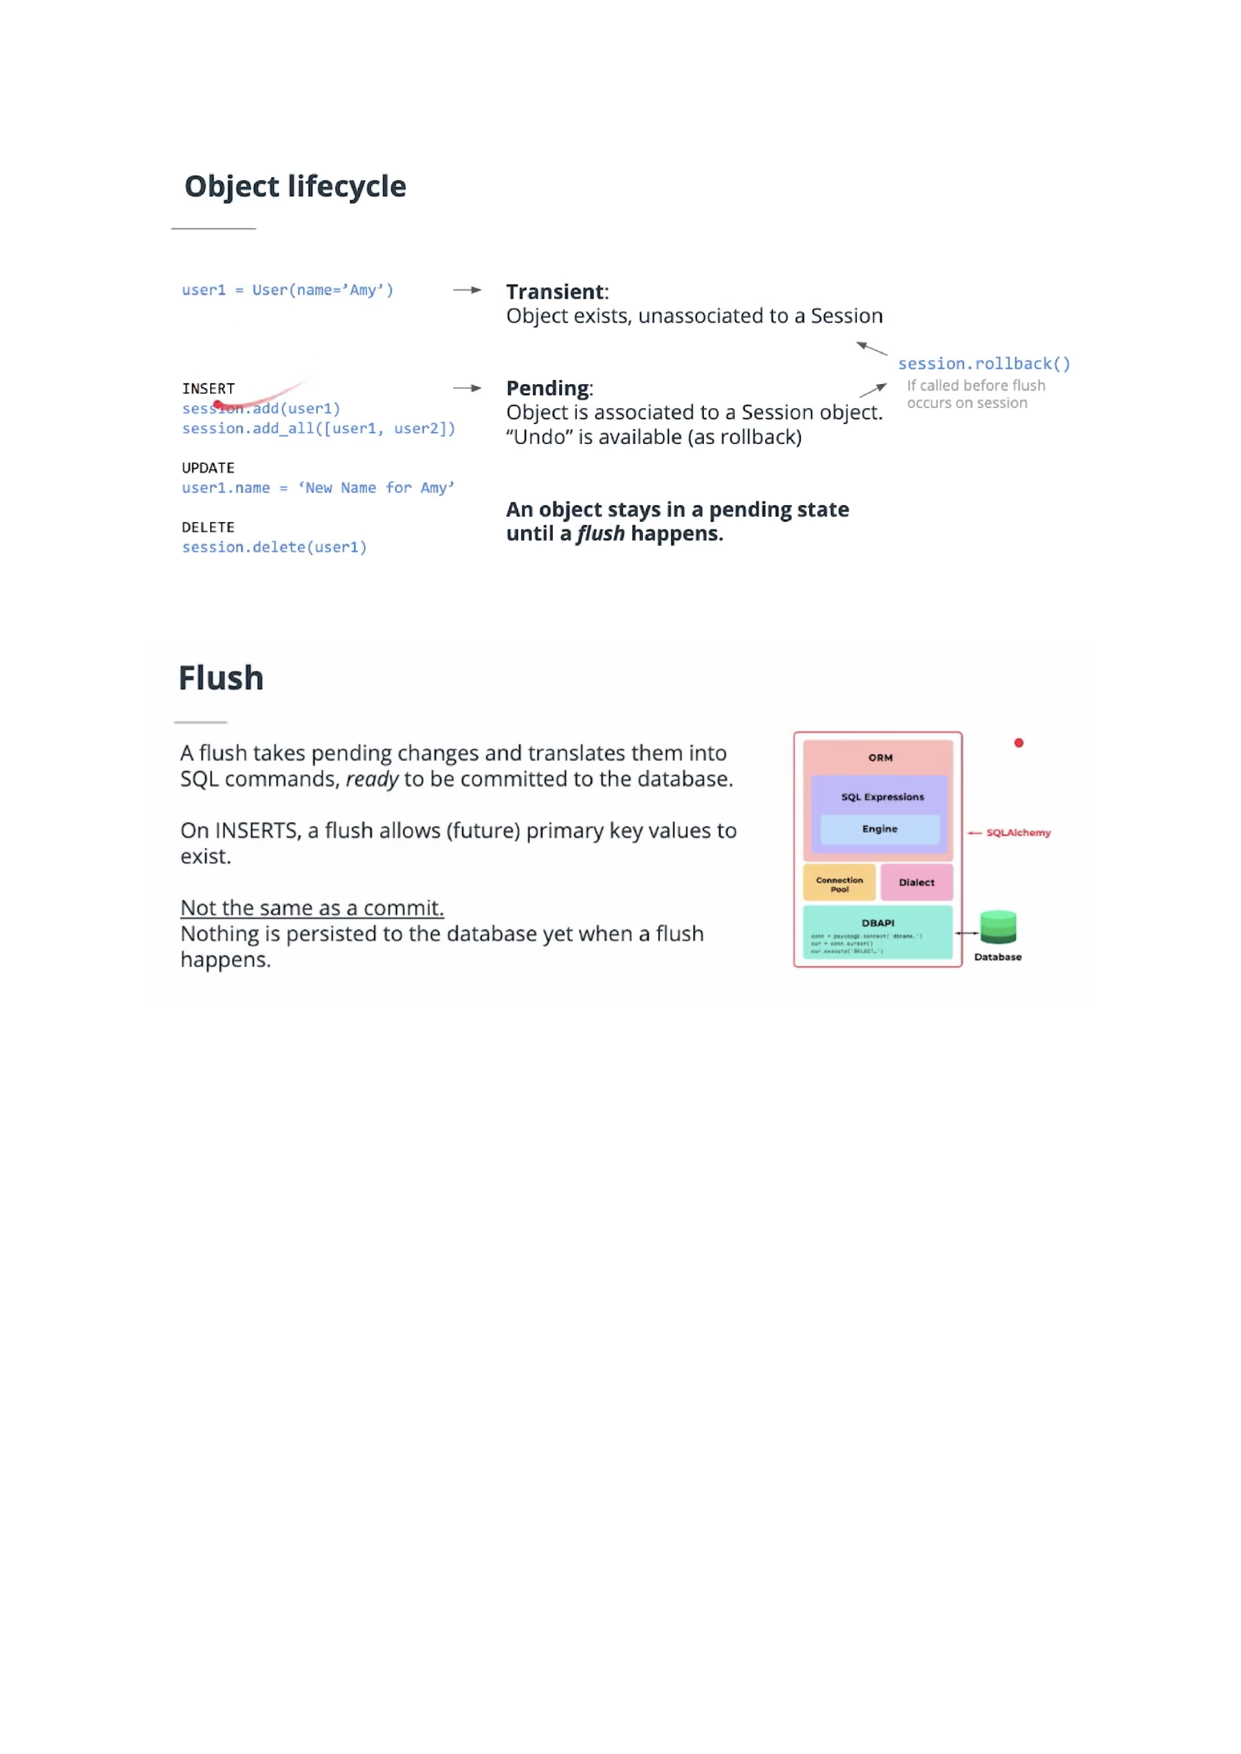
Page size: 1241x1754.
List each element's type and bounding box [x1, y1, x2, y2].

picture [150, 150, 1090, 581]
picture [150, 641, 1090, 1002]
